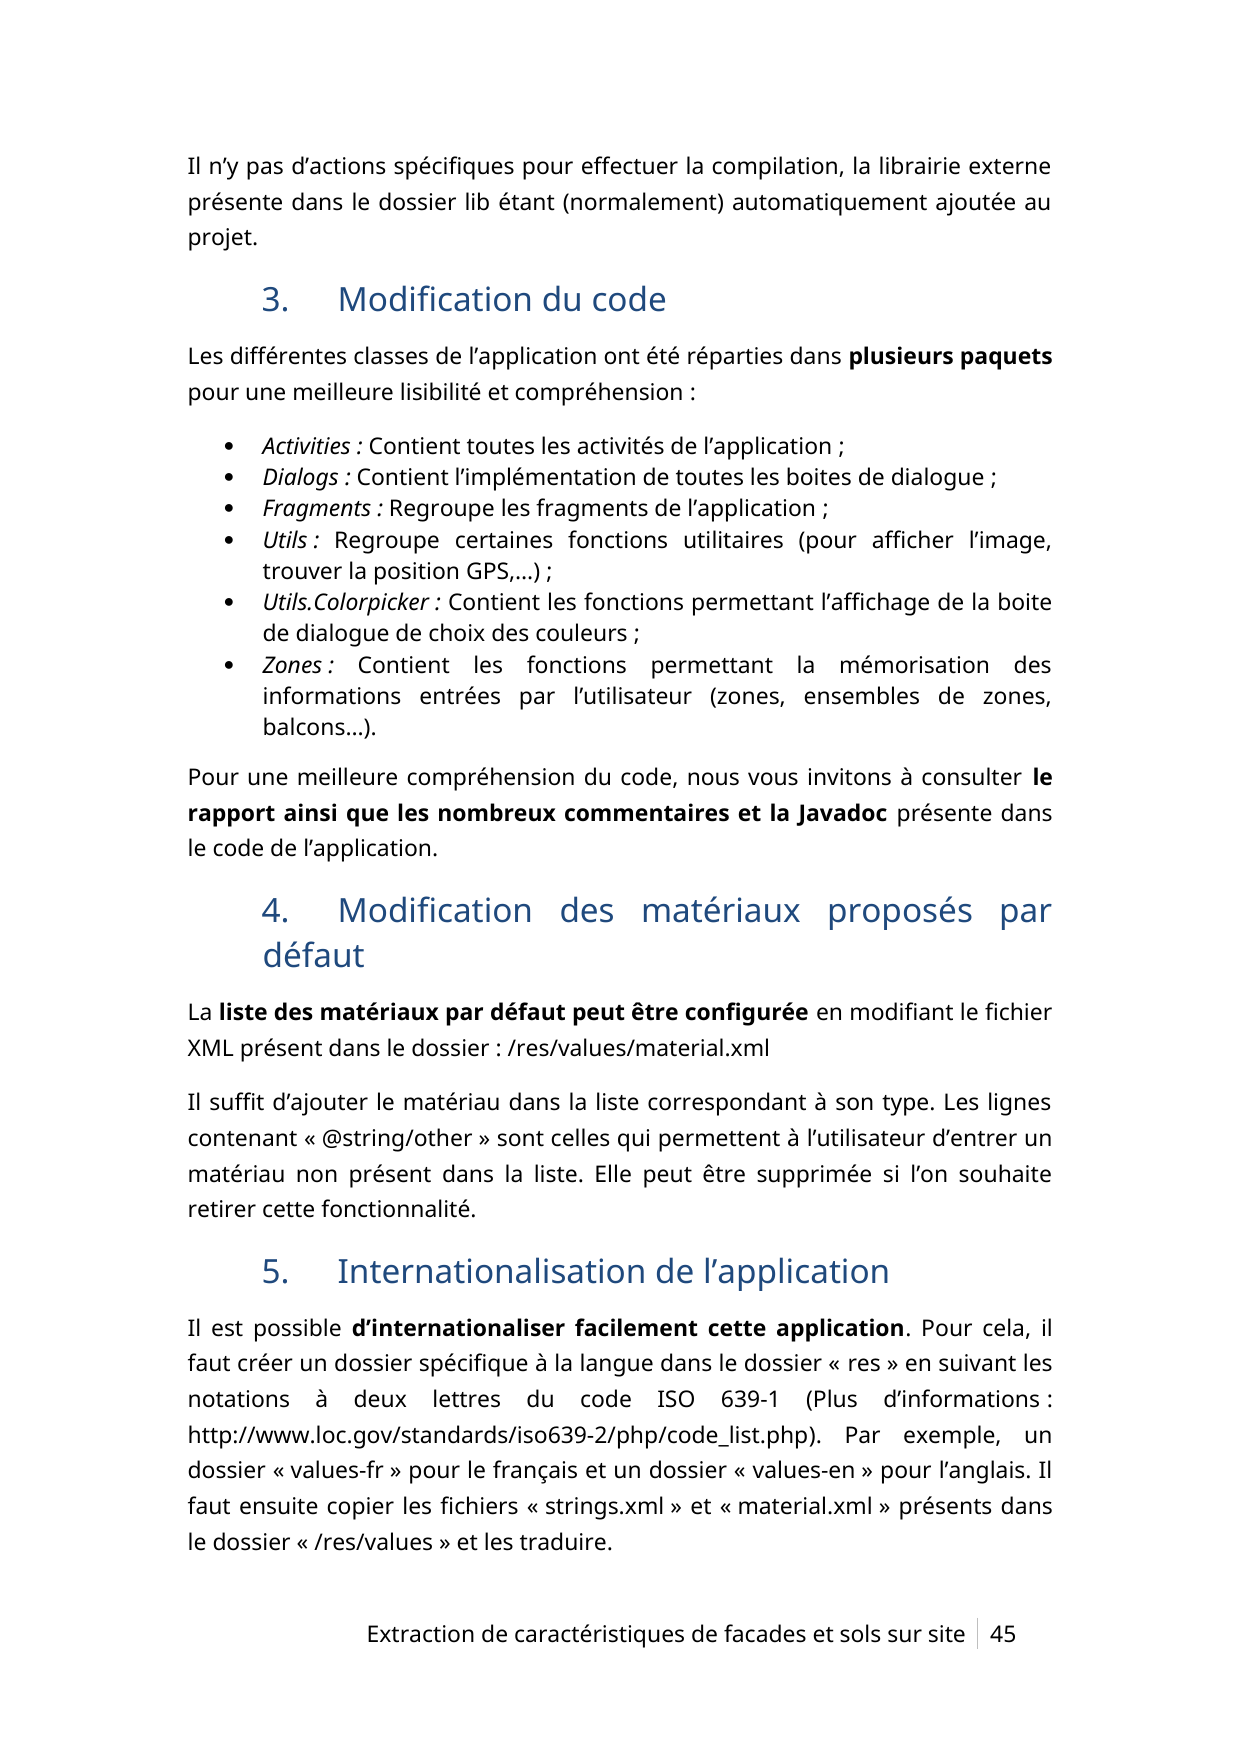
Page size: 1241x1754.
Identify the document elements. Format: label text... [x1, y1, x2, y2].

text La liste des matériaux par défaut peut être configurée en modifiant le fichier XML présent dans le dossier : /res/values/material.xml [187, 996, 1053, 1063]
list Zones : Contient les fonctions permettant la mémorisation des informations entrées par l’utilisateur (zones, ensembles de zones, balcons…). [225, 648, 1053, 742]
text Il n’y pas d’actions spécifiques pour effectuer la compilation, la librairie externe présente dans le dossier lib étant (normalement) automatiquement ajoutée au projet. [187, 150, 1053, 252]
list Modification des matériaux proposés par défaut [261, 887, 1053, 977]
text Les différentes classes de l’application ont été réparties dans plusieurs paquets pour une meilleure lisibilité et compréhension : [187, 340, 1053, 407]
list Dialogs : Contient l’implémentation de toutes les boites de dialogue ; [225, 461, 1053, 492]
list Utils : Regroupe certaines fonctions utilitaires (pour afficher l’image, trouver la position GPS,…) ; [225, 523, 1053, 586]
list Utils.Colorpicker : Contient les fonctions permettant l’affichage de la boite de dialogue de choix des couleurs ; [225, 586, 1053, 648]
text Il suffit d’ajouter le matériau dans la liste correspondant à son type. Les lignes contenant « @string/other » sont celles qui permettent à l’utilisateur d’entrer un matériau non présent dans la liste. Elle peut être supprimée si l’on souhaite retirer cette fonctionnalité. [187, 1086, 1053, 1224]
list Modification du code [261, 276, 1053, 321]
text Il est possible d’internationaliser facilement cette application. Pour cela, il faut créer un dossier spécifique à la langue dans le dossier « res » en suivant les notations à deux lettres du code ISO 639-1 (Plus d’informations : http://www.loc.gov/standards/iso639-2/php/code_list.php). Par exemple, un dossier « values-fr » pour le français et un dossier « values-en » pour l’anglais. Il faut ensuite copier les fichiers « strings.xml » et « material.xml » présents dans le dossier « /res/values » et les traduire. [187, 1312, 1053, 1557]
list Activities : Contient toutes les activités de l’application ; [225, 430, 1053, 461]
list Fragments : Regroupe les fragments de l’application ; [225, 492, 1053, 523]
list Internationalisation de l’application [261, 1247, 1053, 1293]
text Pour une meilleure compréhension du code, nous vous invitons à consulter le rapport ainsi que les nombreux commentaires et la Javadoc présente dans le code de l’application. [187, 761, 1053, 863]
